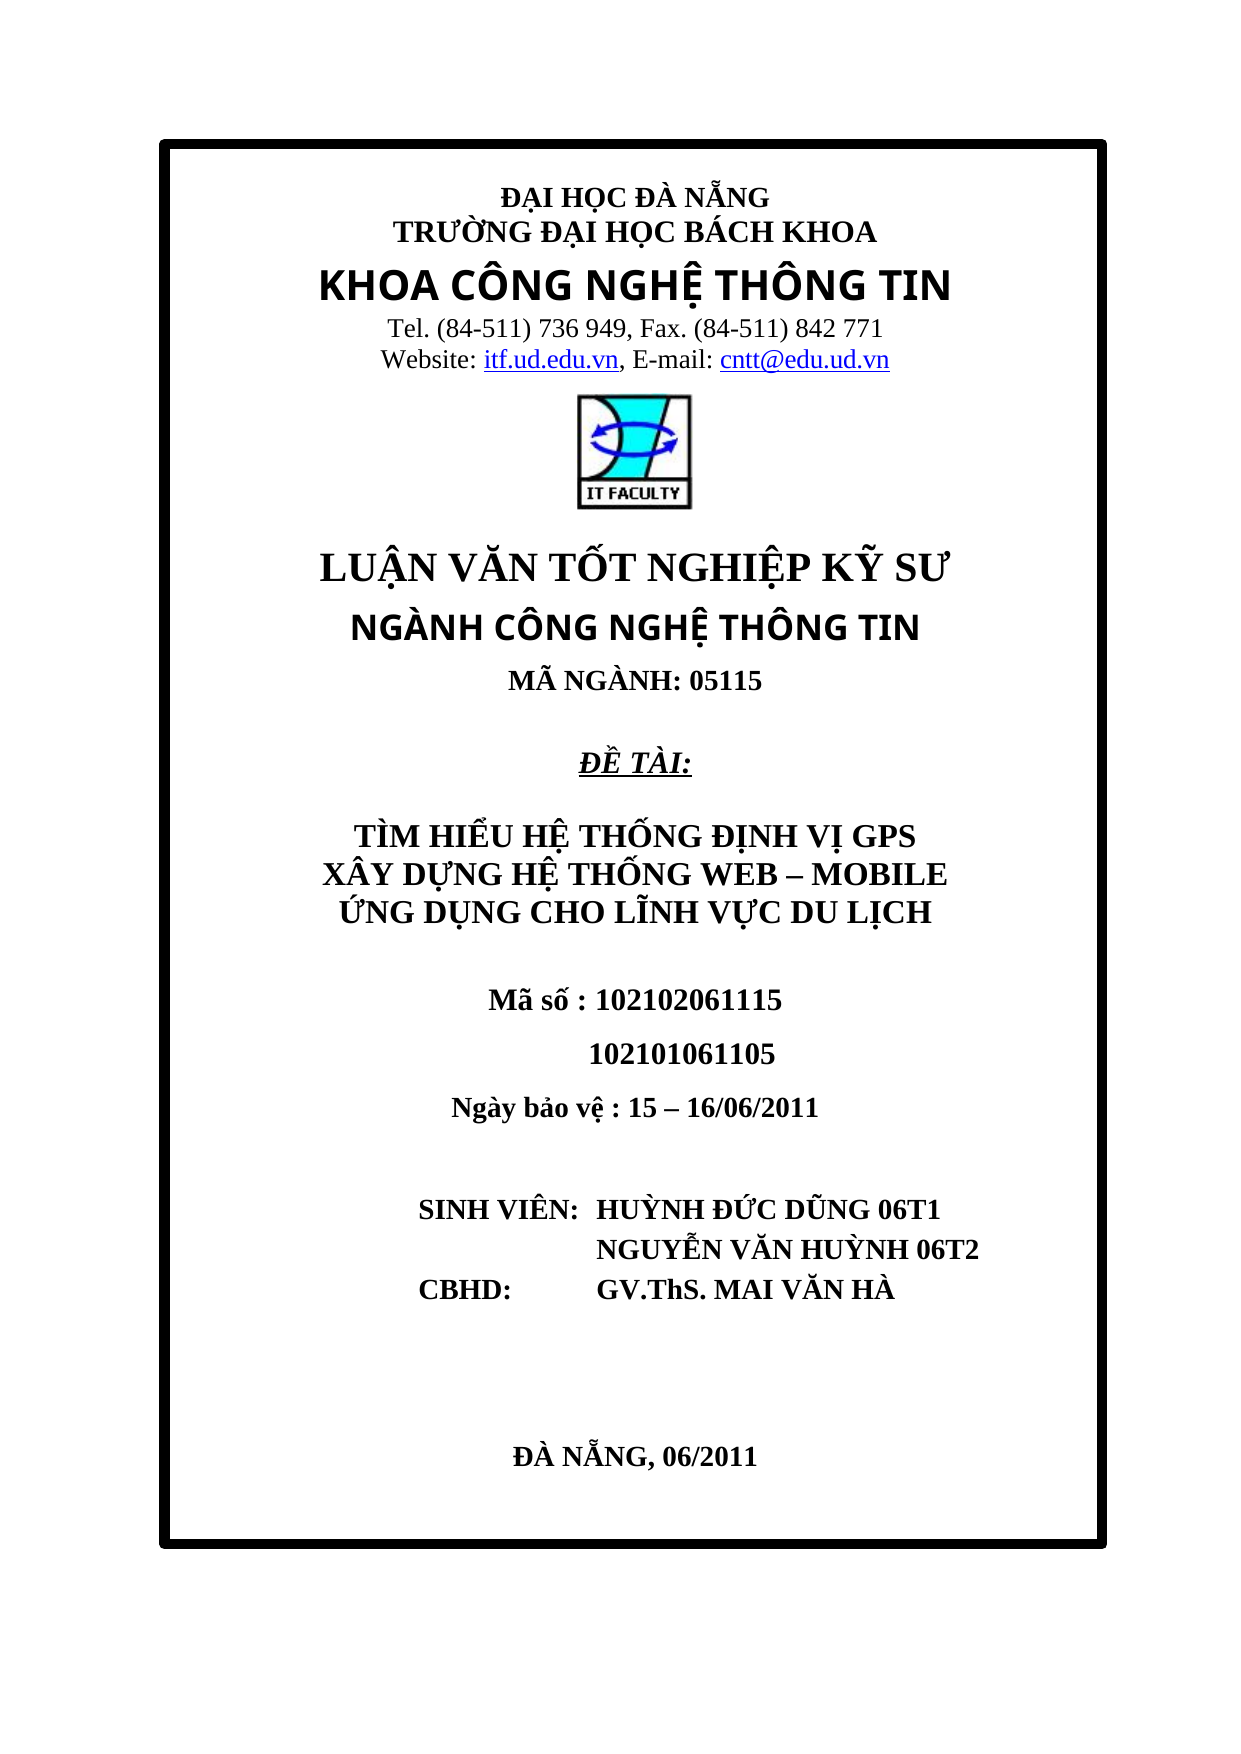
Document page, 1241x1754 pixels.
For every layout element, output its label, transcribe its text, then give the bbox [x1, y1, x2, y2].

text ĐÀ NẴNG, 06/2011 [170, 1439, 1097, 1473]
text MÃ NGÀNH: 05115 [170, 663, 1097, 697]
text 102101061105 [170, 1035, 1097, 1071]
text SINH VIÊN: HUỲNH ĐỨC DŨNG 06T1 [418, 1192, 1097, 1226]
text Ngày bảo vệ : 15 – 16/06/2011 [170, 1090, 1097, 1124]
text Mã số : 102102061115 [170, 981, 1097, 1017]
text KHOA CÔNG NGHỆ THÔNG TIN [170, 256, 1097, 312]
text NGÀNH CÔNG NGHỆ THÔNG TIN [170, 603, 1097, 651]
text LUẬN VĂN TỐT NGHIỆP KỸ SƯ [170, 542, 1097, 590]
text Website: itf.ud.edu.vn, E-mail: cntt@edu.ud.vn [170, 344, 1097, 375]
text XÂY DỰNG HỆ THỐNG WEB – MOBILE [170, 854, 1097, 892]
text Tel. (84-511) 736 949, Fax. (84-511) 842 771 [170, 312, 1097, 344]
text NGUYỄN VĂN HUỲNH 06T2 [418, 1232, 1097, 1266]
text ĐỀ TÀI: [170, 744, 1097, 780]
text ĐẠI HỌC ĐÀ NẴNG [170, 180, 1097, 213]
text TRƯỜNG ĐẠI HỌC BÁCH KHOA [170, 213, 1097, 249]
text CBHD: GV.ThS. MAI VĂN HÀ [418, 1272, 1097, 1305]
text TÌM HIỂU HỆ THỐNG ĐỊNH VỊ GPS [170, 816, 1097, 854]
picture [576, 393, 694, 511]
text ỨNG DỤNG CHO LĨNH VỰC DU LỊCH [170, 892, 1097, 931]
